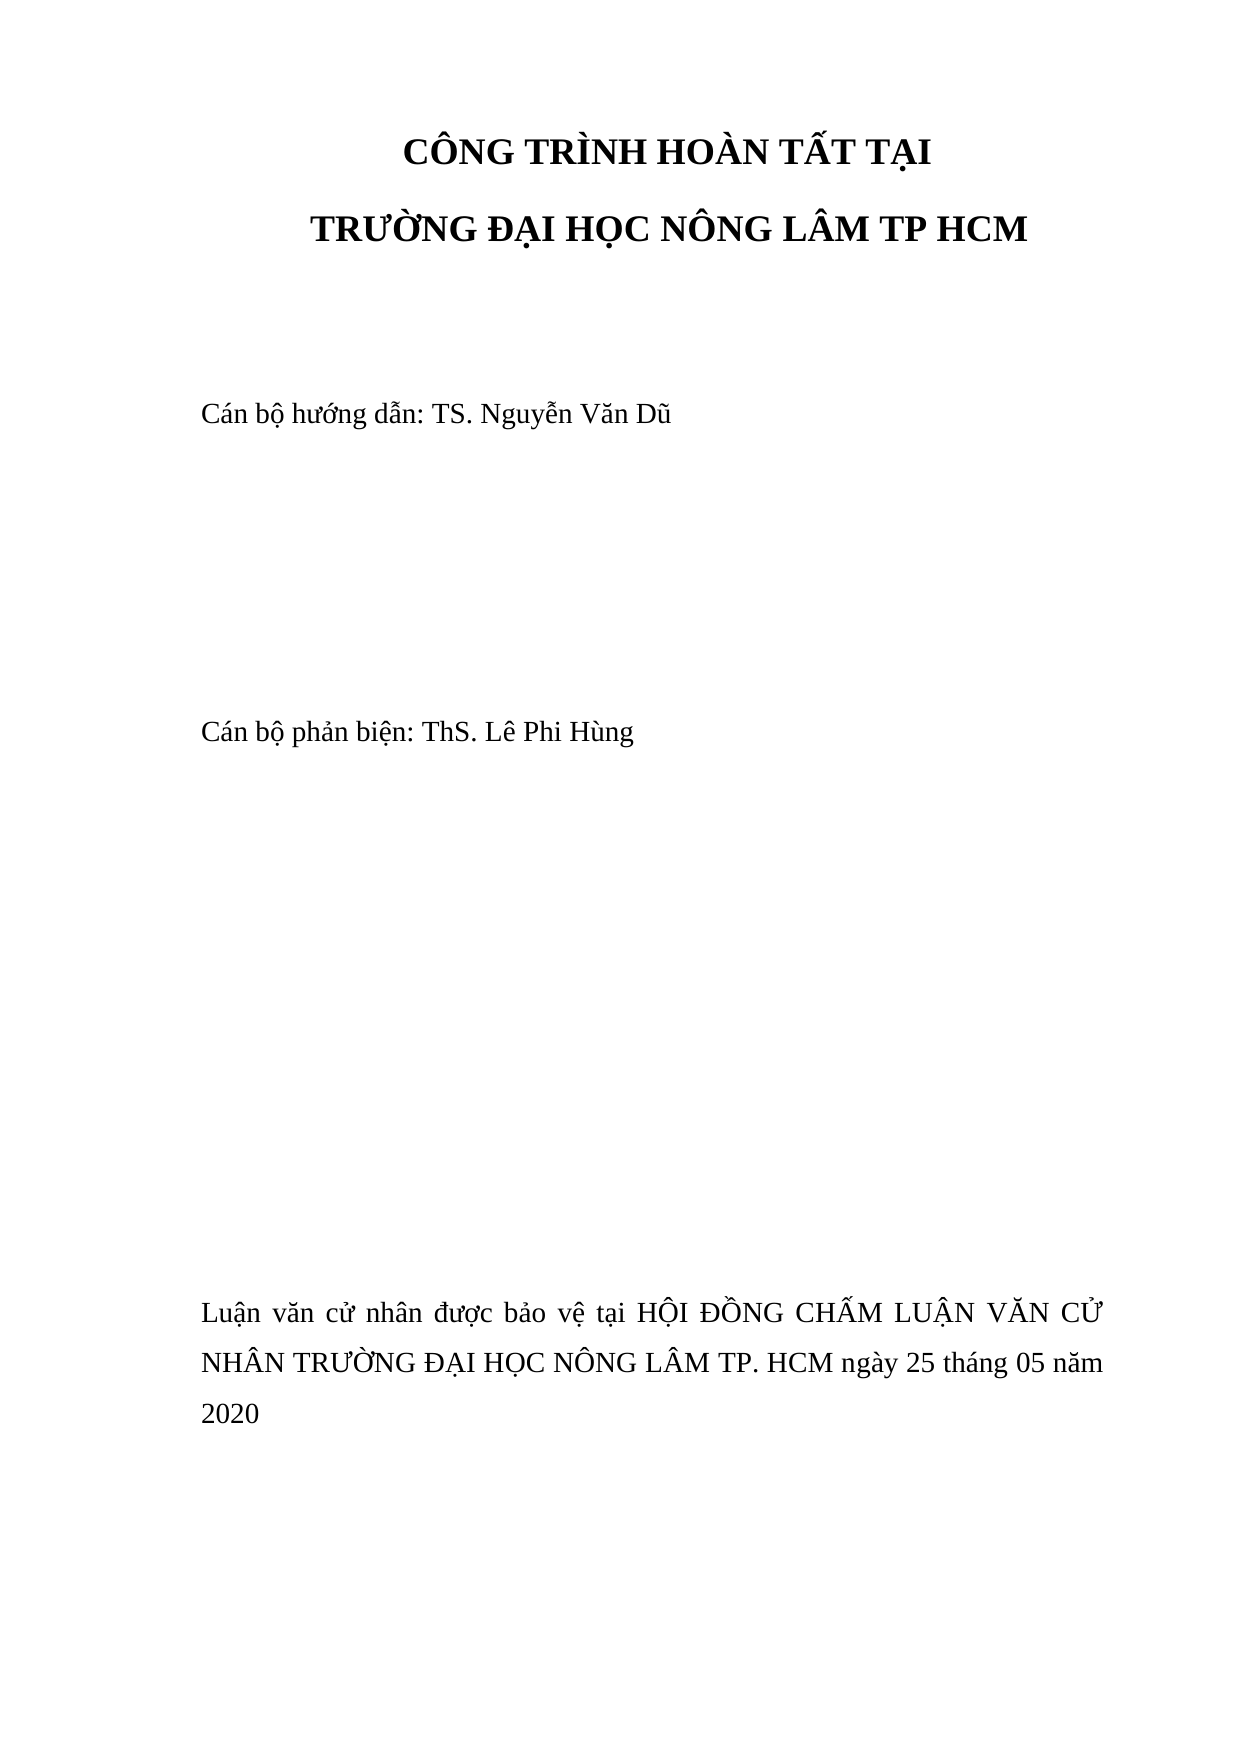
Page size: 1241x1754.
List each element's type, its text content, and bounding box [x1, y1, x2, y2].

text Cán bộ phản biện: ThS. Lê Phi Hùng [201, 714, 1154, 747]
text Cán bộ hướng dẫn: TS. Nguyễn Văn Dũ [201, 397, 1154, 430]
text CÔNG TRÌNH HOÀN TẤT TẠI [308, 130, 1029, 173]
text Luận văn cử nhân được bảo vệ tại HỘI ĐỒNG CHẤM LUẬN VĂN CỬ NHÂN TRƯỜNG ĐẠI HỌC NÔNG LÂM TP. HCM ngày 25 tháng 05 năm 2020 [201, 1295, 1104, 1429]
text TRƯỜNG ĐẠI HỌC NÔNG LÂM TP HCM [308, 206, 1029, 249]
